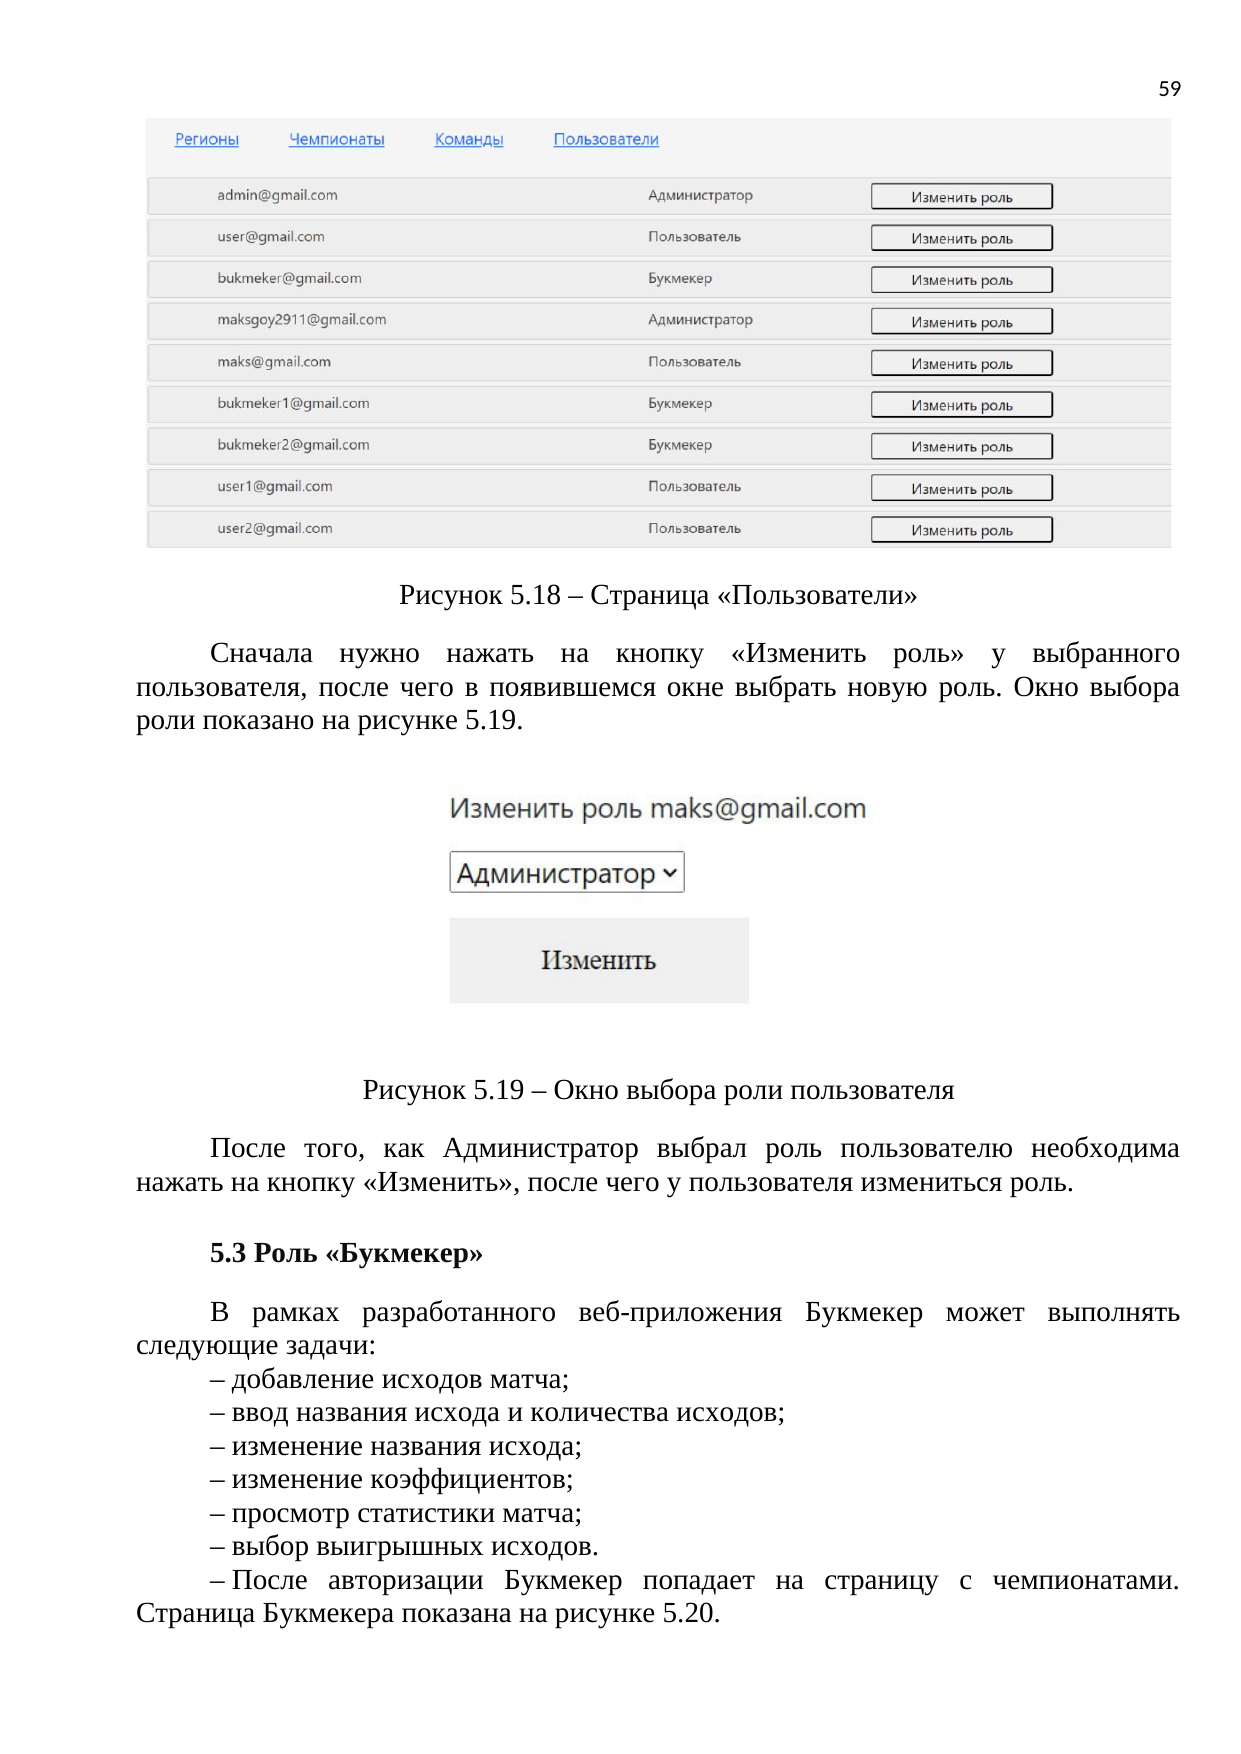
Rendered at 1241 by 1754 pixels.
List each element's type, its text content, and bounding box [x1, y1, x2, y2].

text Рисунок 5.18 – Страница «Пользователи» [136, 577, 1181, 610]
picture [145, 118, 1172, 548]
picture [430, 765, 887, 1043]
text изменение названия исхода; [136, 1428, 1181, 1461]
text После того, как Администратор выбрал роль пользователю необходима нажать на кнопку «Изменить», после чего у пользователя измениться роль. [136, 1131, 1181, 1198]
text Сначала нужно нажать на кнопку «Изменить роль» у выбранного пользователя, после чего в появившемся окне выбрать новую роль. Окно выбора роли показано на рисунке 5.19. [136, 635, 1181, 736]
text Рисунок 5.19 – Окно выбора роли пользователя [136, 1072, 1181, 1106]
text выбор выигрышных исходов. [136, 1528, 1181, 1562]
text В рамках разработанного веб-приложения Букмекер может выполнять следующие задачи: [136, 1294, 1181, 1361]
text изменение коэффициентов; [136, 1461, 1181, 1495]
text добавление исходов матча; [136, 1361, 1181, 1394]
text ввод названия исхода и количества исходов; [136, 1394, 1181, 1428]
text После авторизации Букмекер попадает на страницу с чемпионатами. Страница Букмекера показана на рисунке 5.20. [136, 1562, 1181, 1629]
text 5.3 Роль «Букмекер» [136, 1235, 1181, 1269]
text просмотр статистики матча; [136, 1495, 1181, 1528]
